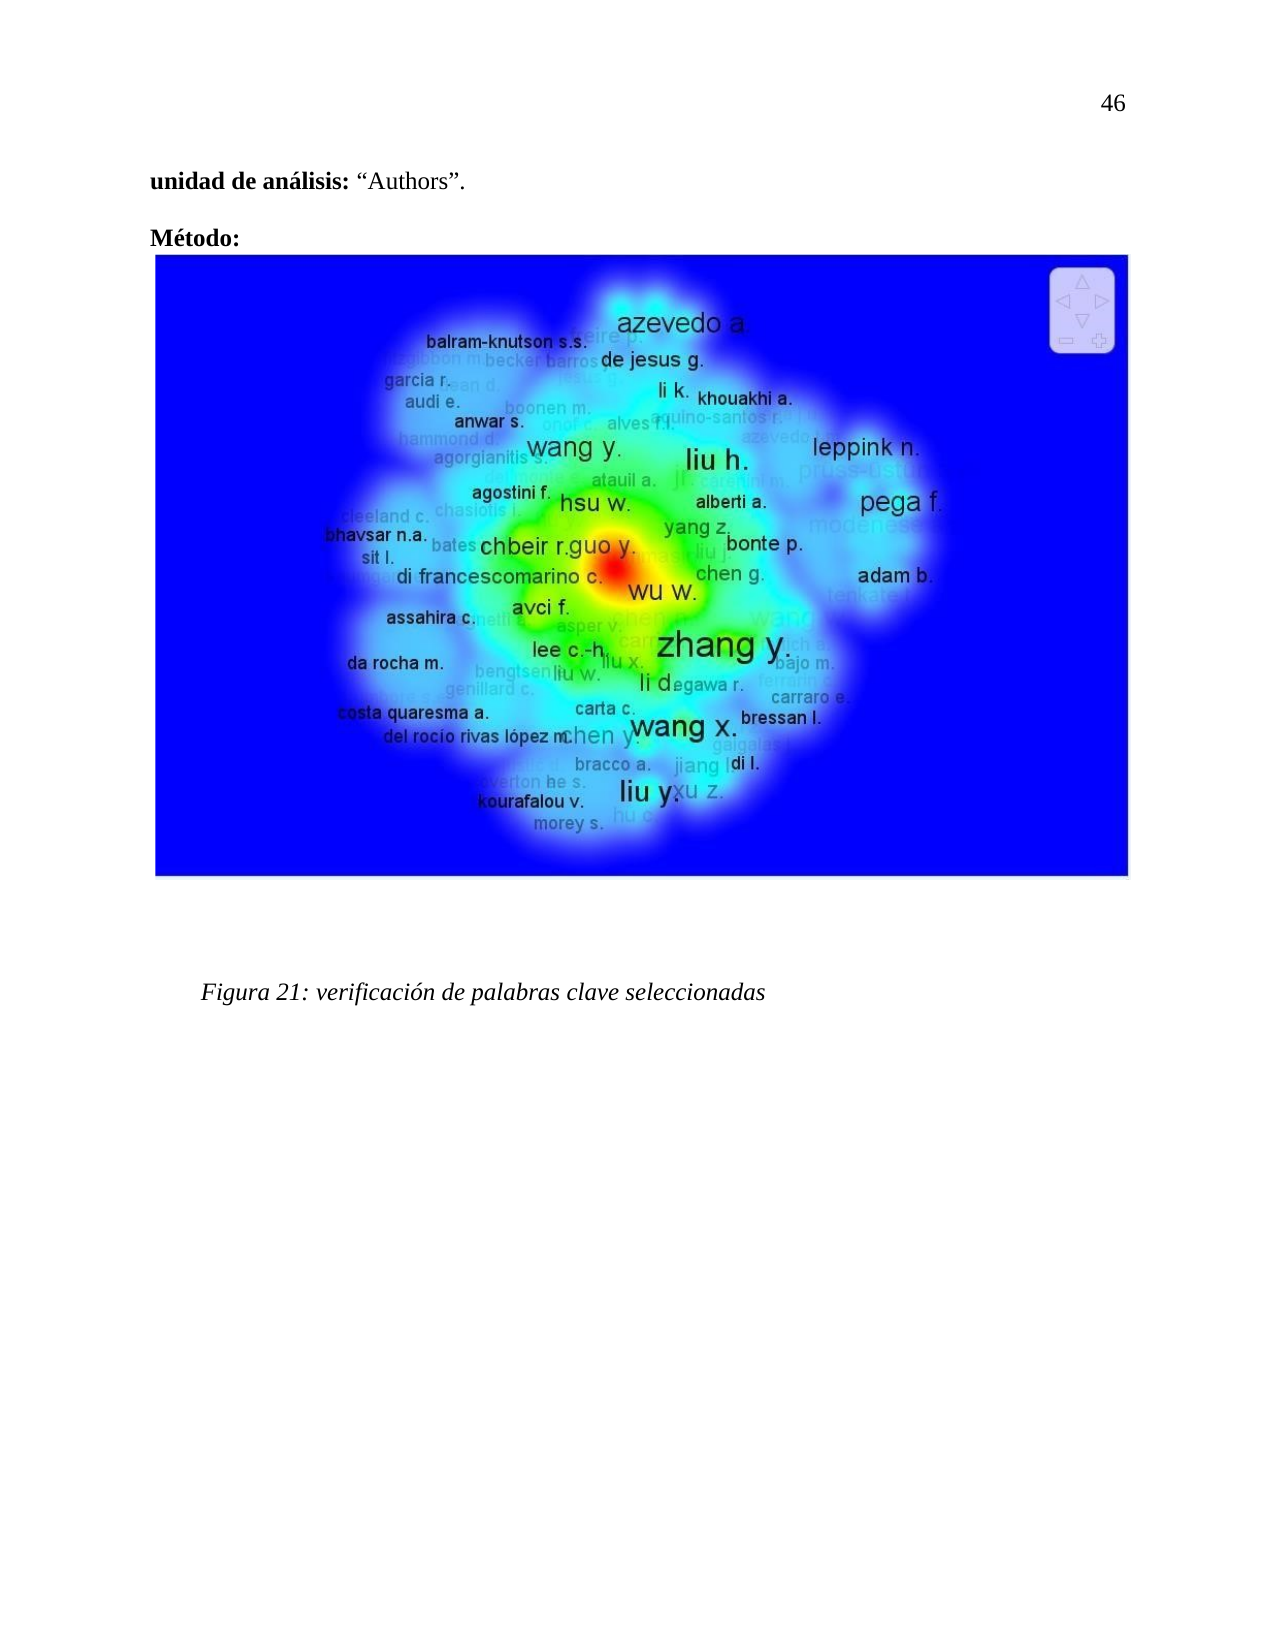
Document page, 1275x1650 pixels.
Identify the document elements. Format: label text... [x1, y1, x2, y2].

text Figura 21: verificación de palabras clave seleccionadas [199, 977, 1132, 1006]
picture [155, 254, 1131, 880]
